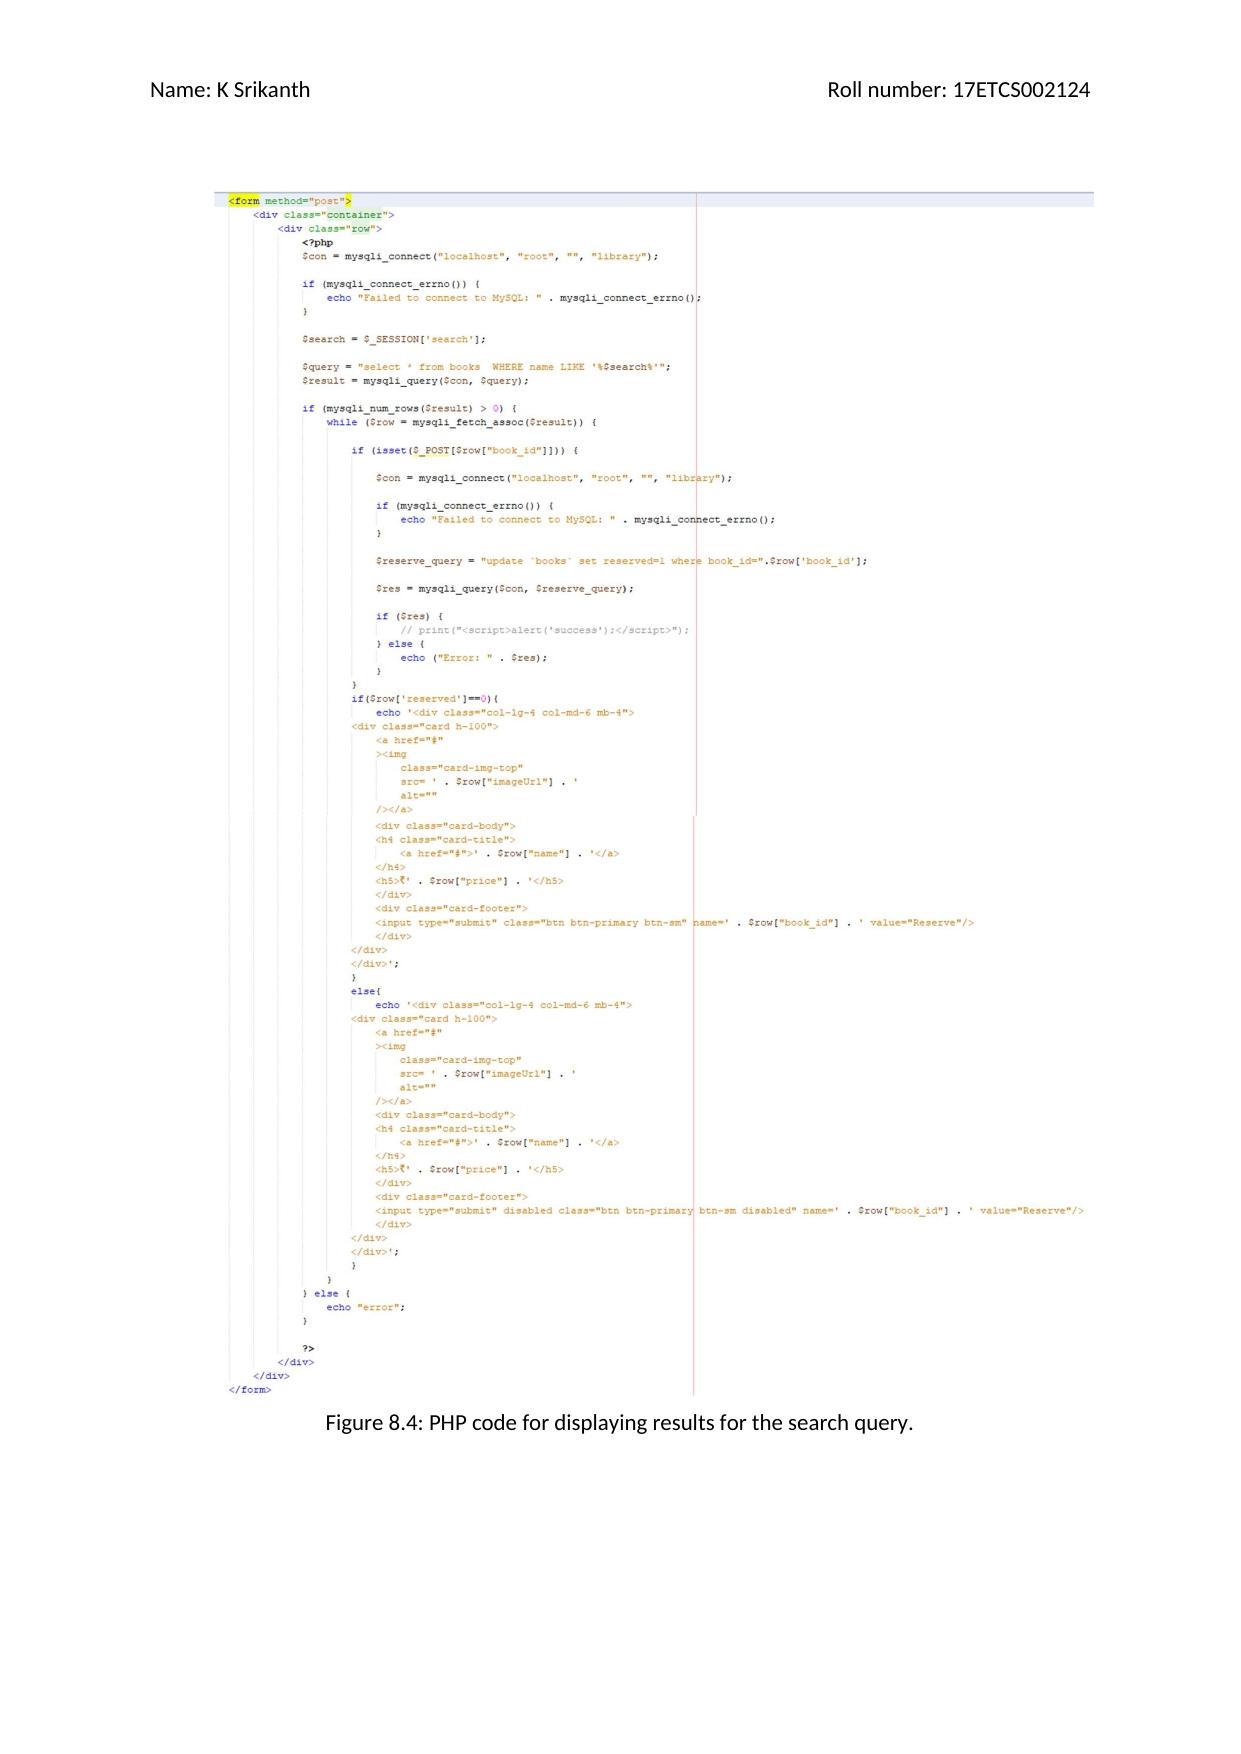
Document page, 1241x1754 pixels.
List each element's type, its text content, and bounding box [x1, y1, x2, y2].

picture [214, 190, 1095, 1396]
text Figure 8.4: PHP code for displaying results for the search query. [220, 1408, 1020, 1437]
